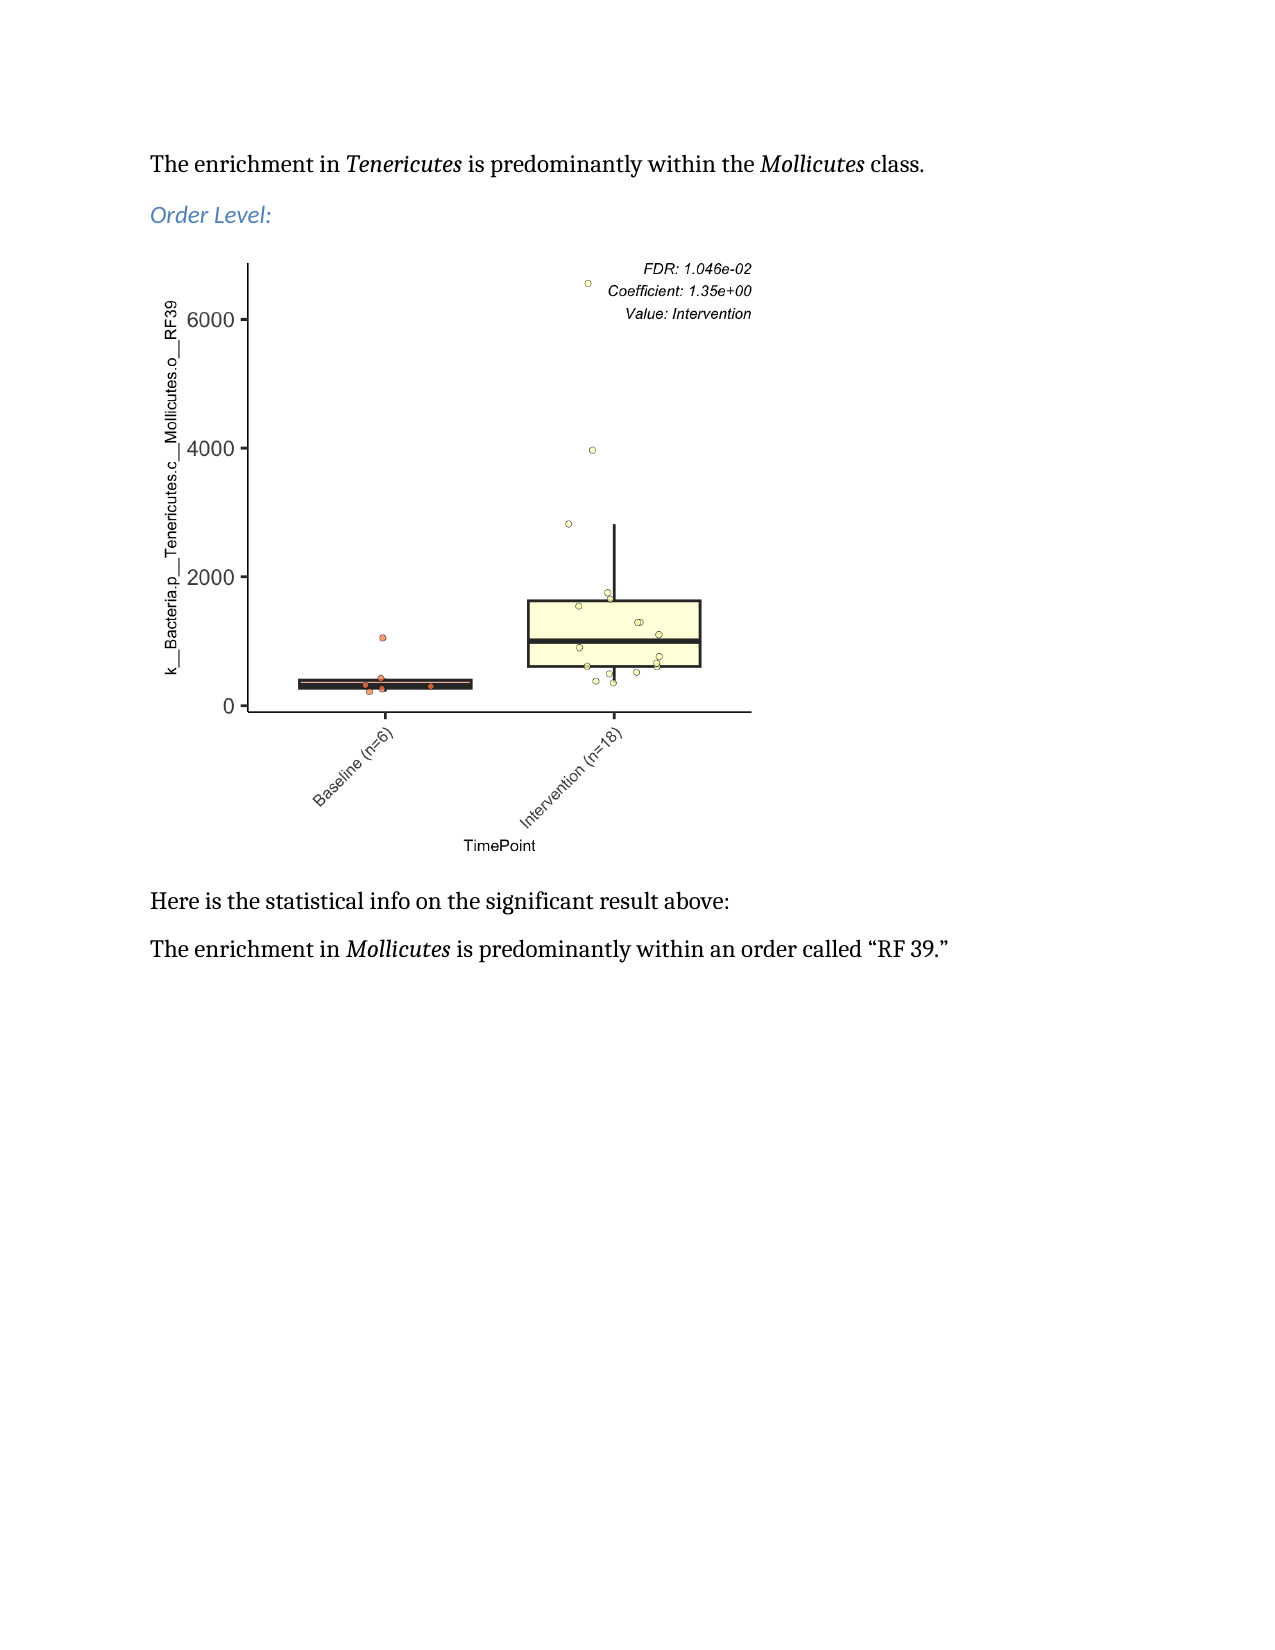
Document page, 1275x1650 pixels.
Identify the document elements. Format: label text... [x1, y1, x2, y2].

text The enrichment in Mollicutes is predominantly within an order called “RF 39.” [150, 934, 1125, 963]
subtitle Order Level: [150, 199, 1125, 230]
picture [150, 248, 766, 869]
text Here is the statistical info on the significant result above: [150, 887, 1125, 916]
text The enrichment in Tenericutes is predominantly within the Mollicutes class. [150, 150, 1125, 179]
